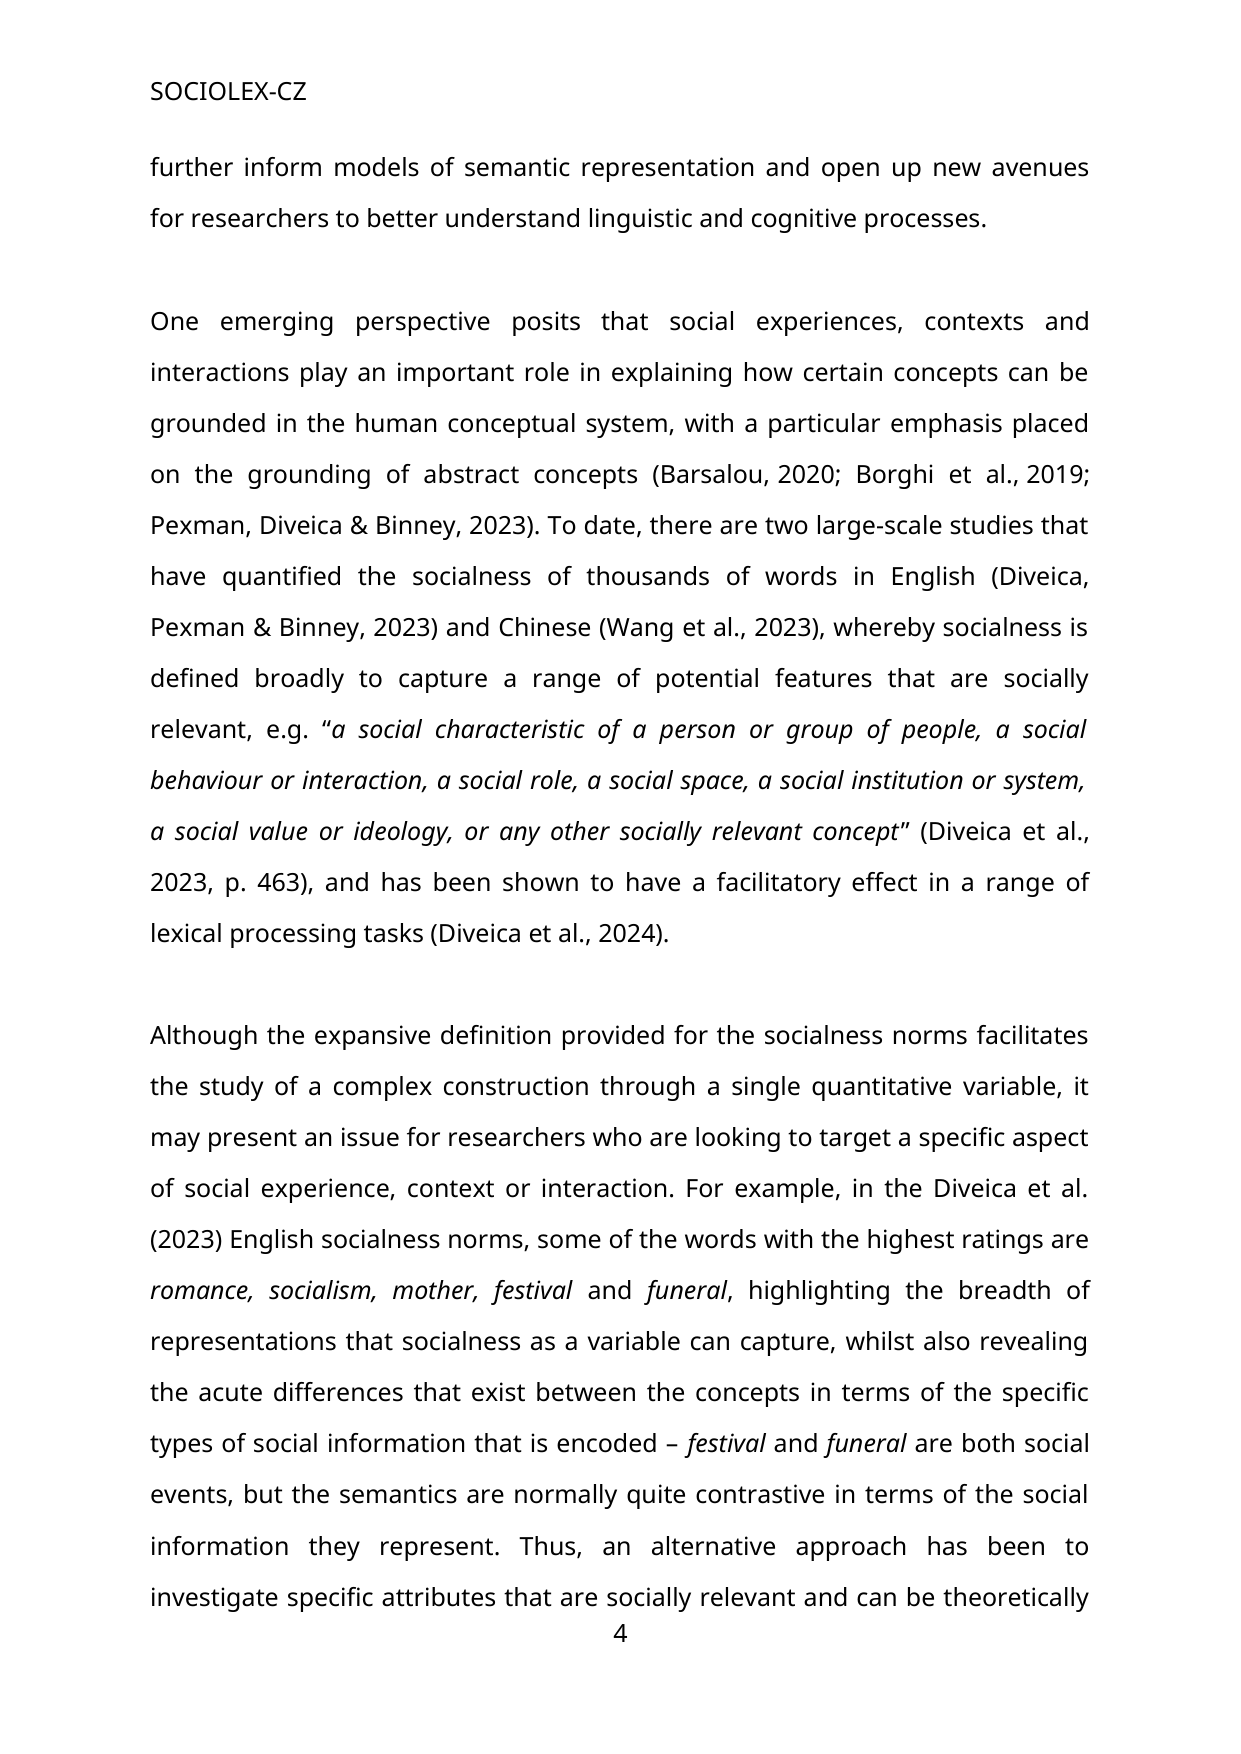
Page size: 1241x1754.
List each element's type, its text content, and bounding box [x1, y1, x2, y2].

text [150, 1018, 1090, 1613]
text One emerging perspective posits that social experiences, contexts and interactions play an important role in explaining how certain concepts can be grounded in the human conceptual system, with a particular emphasis placed on the grounding of abstract concepts (Barsalou, 2020; Borghi et al., 2019; Pexman, Diveica & Binney, 2023). To date, there are two large-scale studies that have quantified the socialness of thousands of words in English (Diveica, Pexman & Binney, 2023) and Chinese (Wang et al., 2023), whereby socialness is defined broadly to capture a range of potential features that are socially relevant, e.g. “a social characteristic of a person or group of people, a social behaviour or interaction, a social role, a social space, a social institution or system, a social value or ideology, or any other socially relevant concept” (Diveica et al., 2023, p. 463), and has been shown to have a facilitatory effect in a range of lexical processing tasks (Diveica et al., 2024). [150, 303, 1090, 950]
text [150, 150, 1090, 235]
